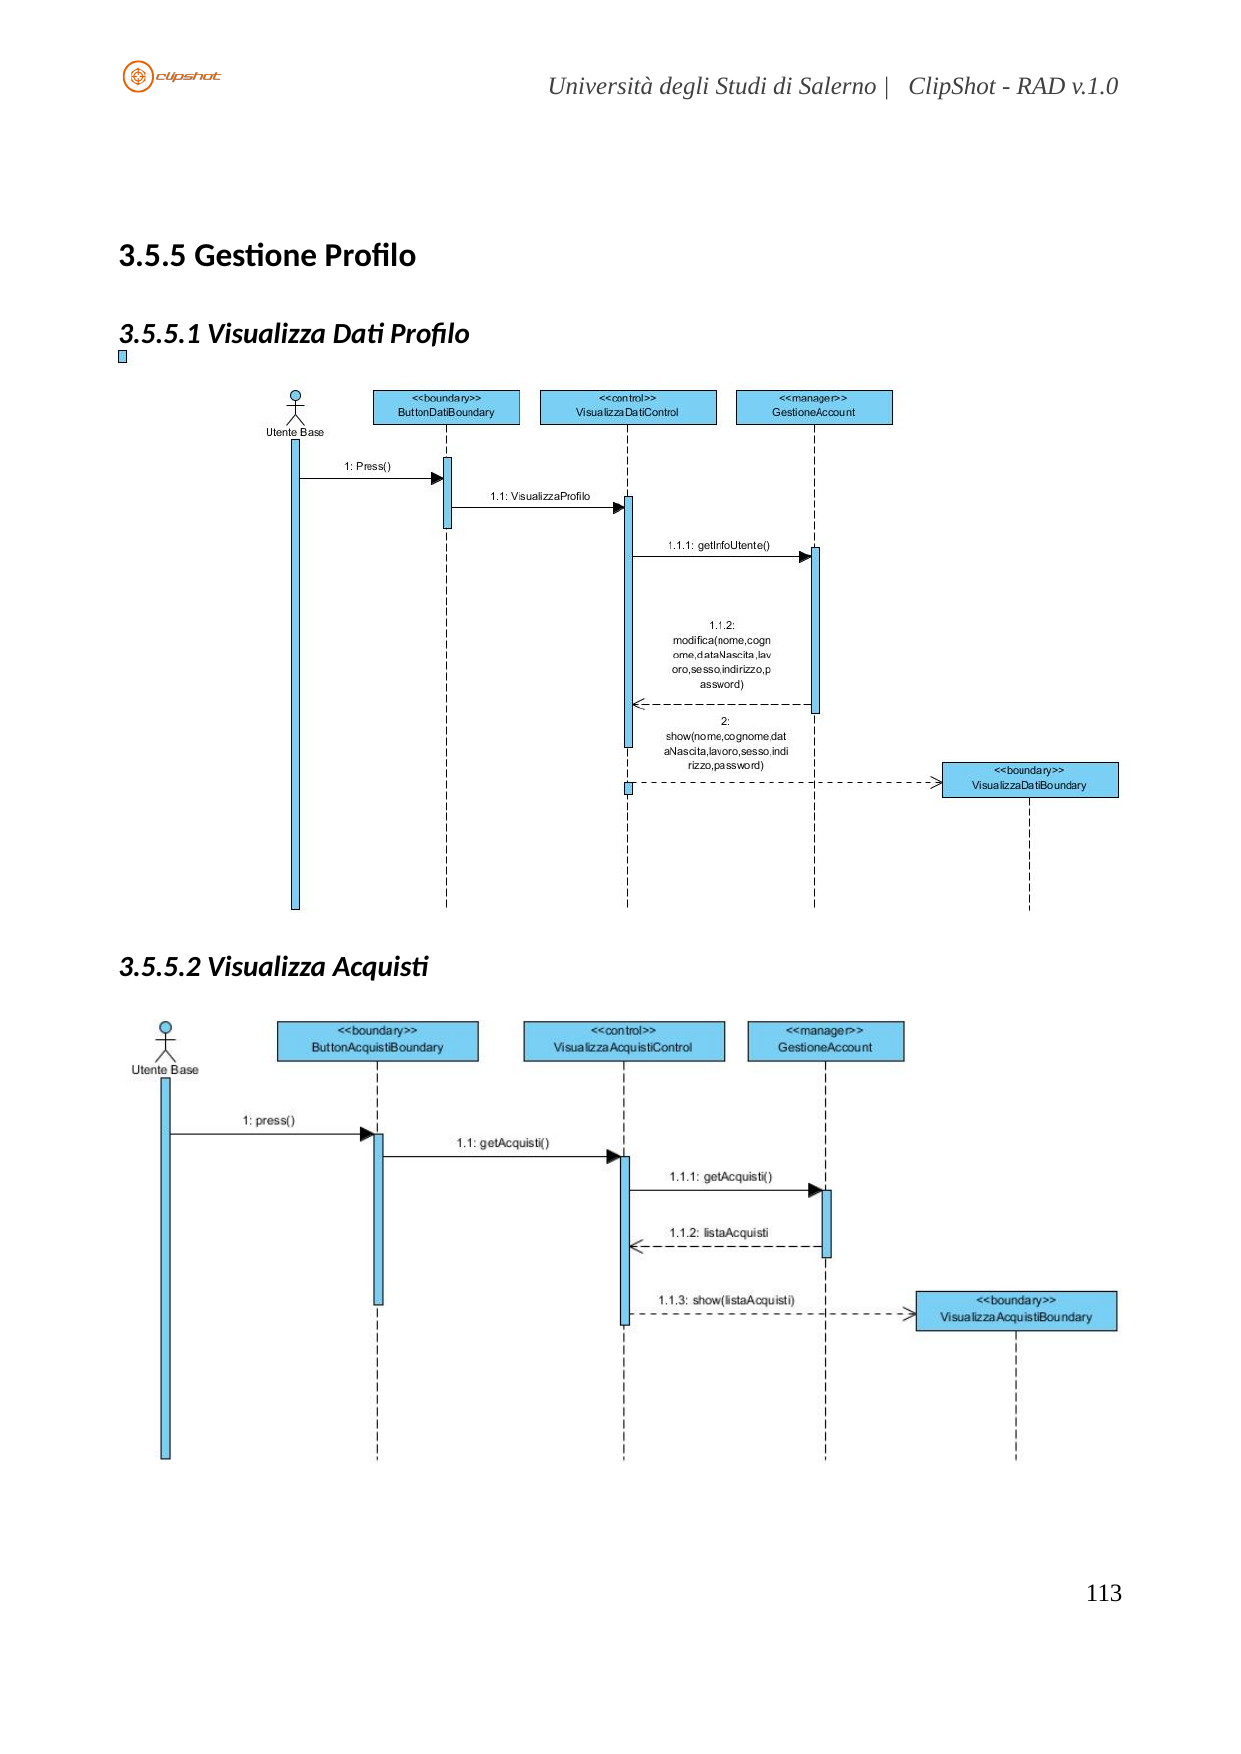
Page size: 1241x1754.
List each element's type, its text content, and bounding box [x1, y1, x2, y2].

picture [118, 1019, 1122, 1464]
text 3.5.5.1 Visualizza Dati Profilo [118, 315, 1122, 350]
text 3.5.5.2 Visualizza Acquisti [118, 948, 1122, 984]
picture [118, 350, 1122, 913]
text 3.5.5 Gestione Profilo [118, 234, 1122, 274]
picture [121, 59, 223, 95]
